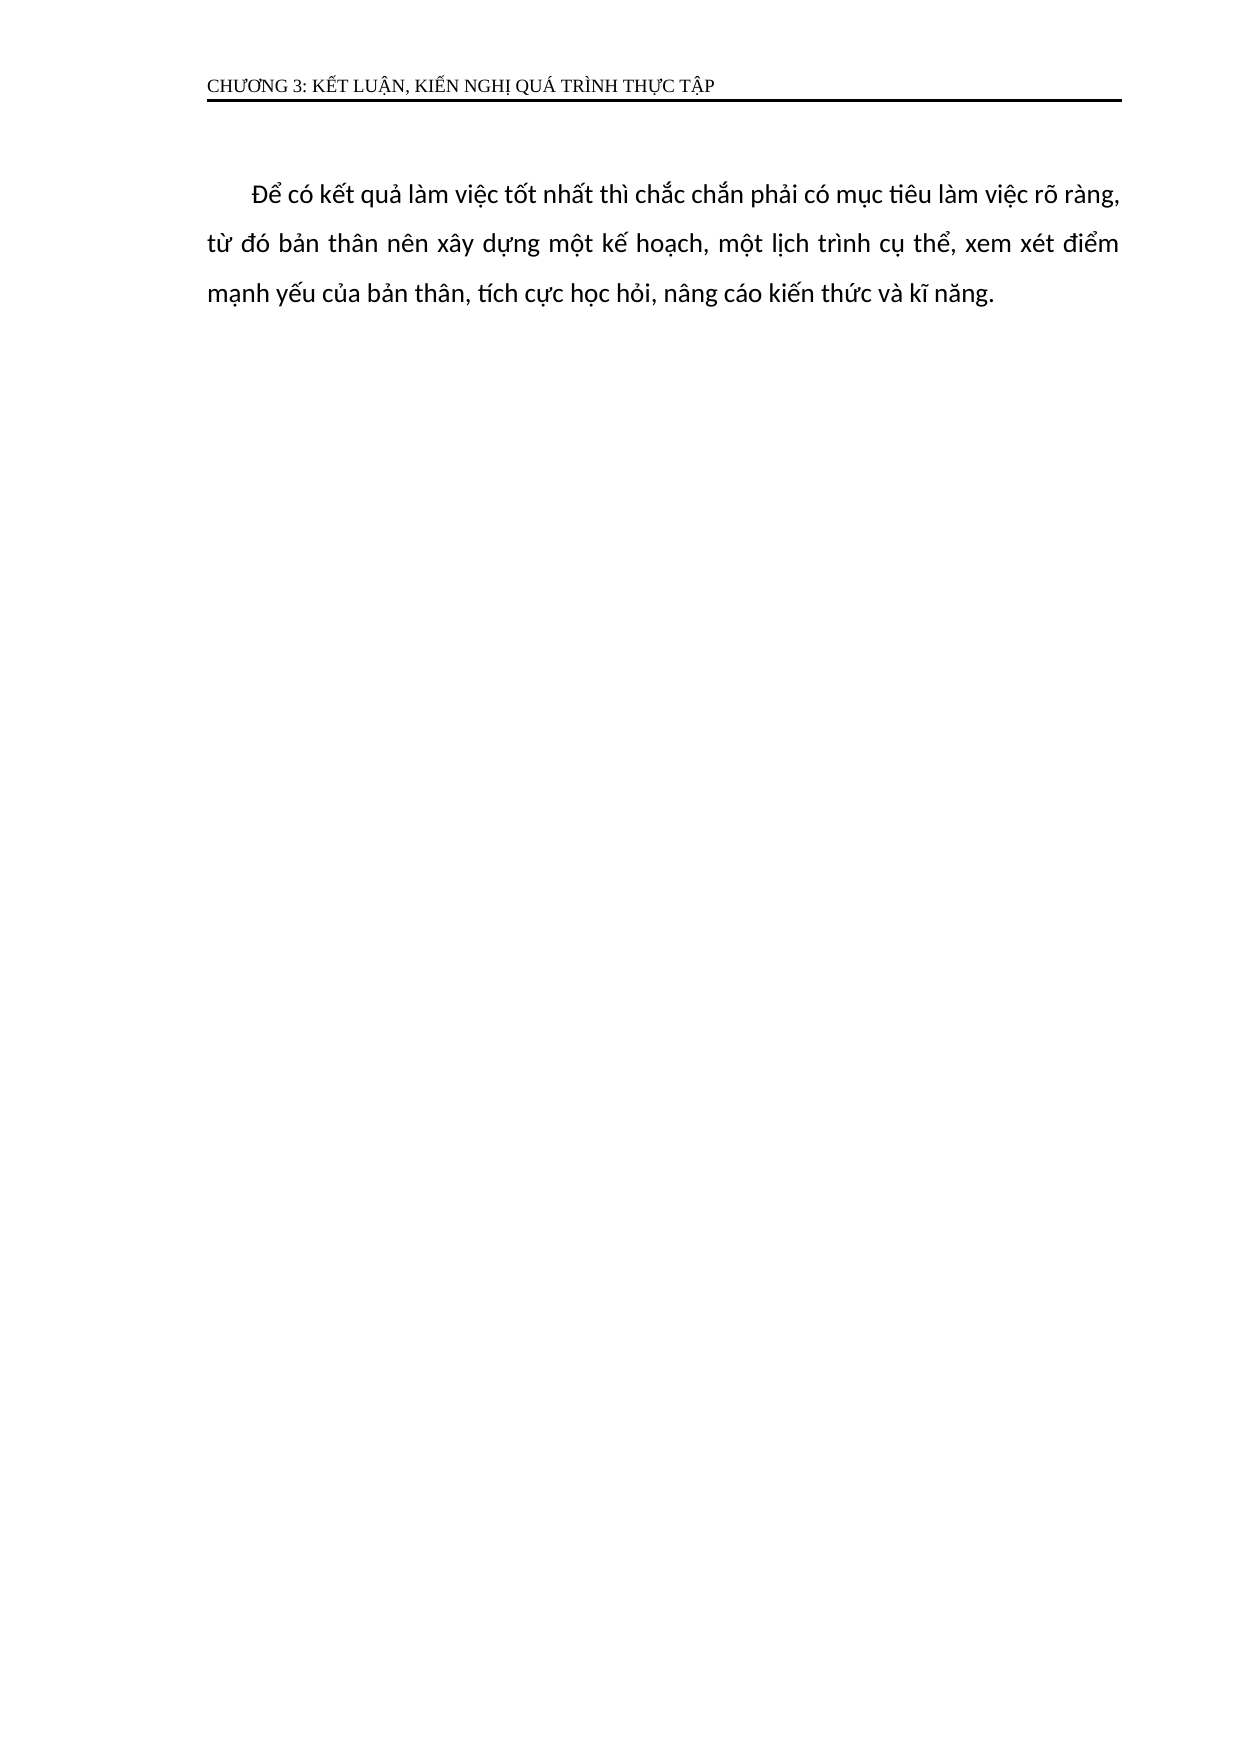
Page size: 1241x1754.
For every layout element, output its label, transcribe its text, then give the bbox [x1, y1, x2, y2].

text Để có kết quả làm việc tốt nhất thì chắc chắn phải có mục tiêu làm việc rõ ràng, từ đó bản thân nên xây dựng một kế hoạch, một lịch trình cụ thể, xem xét điểm mạnh yếu của bản thân, tích cực học hỏi, nâng cáo kiến thức và kĩ năng. [207, 177, 1122, 309]
